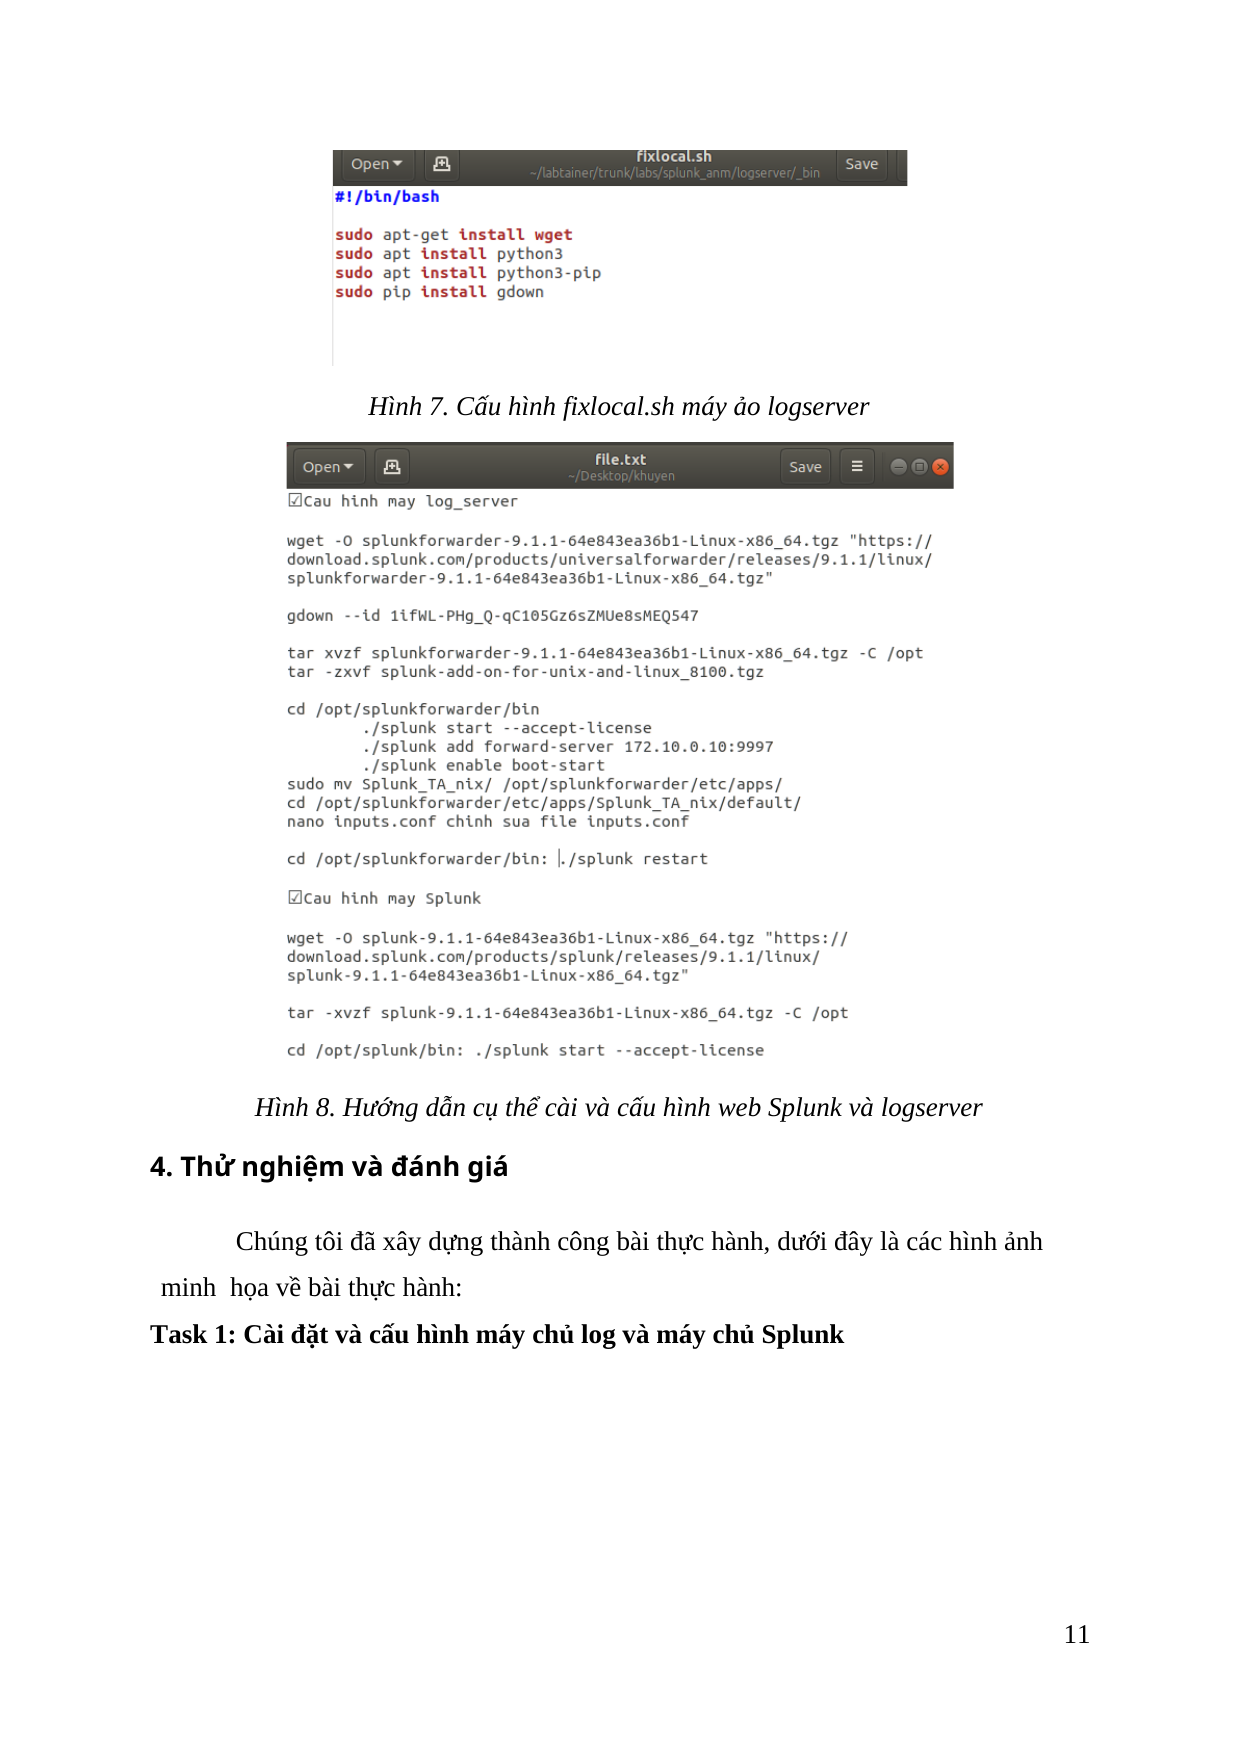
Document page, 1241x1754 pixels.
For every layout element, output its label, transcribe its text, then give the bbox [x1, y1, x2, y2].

picture [286, 442, 954, 1067]
picture [332, 150, 908, 366]
text Chúng tôi đã xây dựng thành công bài thực hành, dưới đây là các hình ảnh minh họa về bài thực hành: [161, 1225, 1077, 1302]
text Task 1: Cài đặt và cấu hình máy chủ log và máy chủ Splunk [150, 1318, 1090, 1349]
subtitle 4. Thử nghiệm và đánh giá [150, 1147, 1090, 1184]
